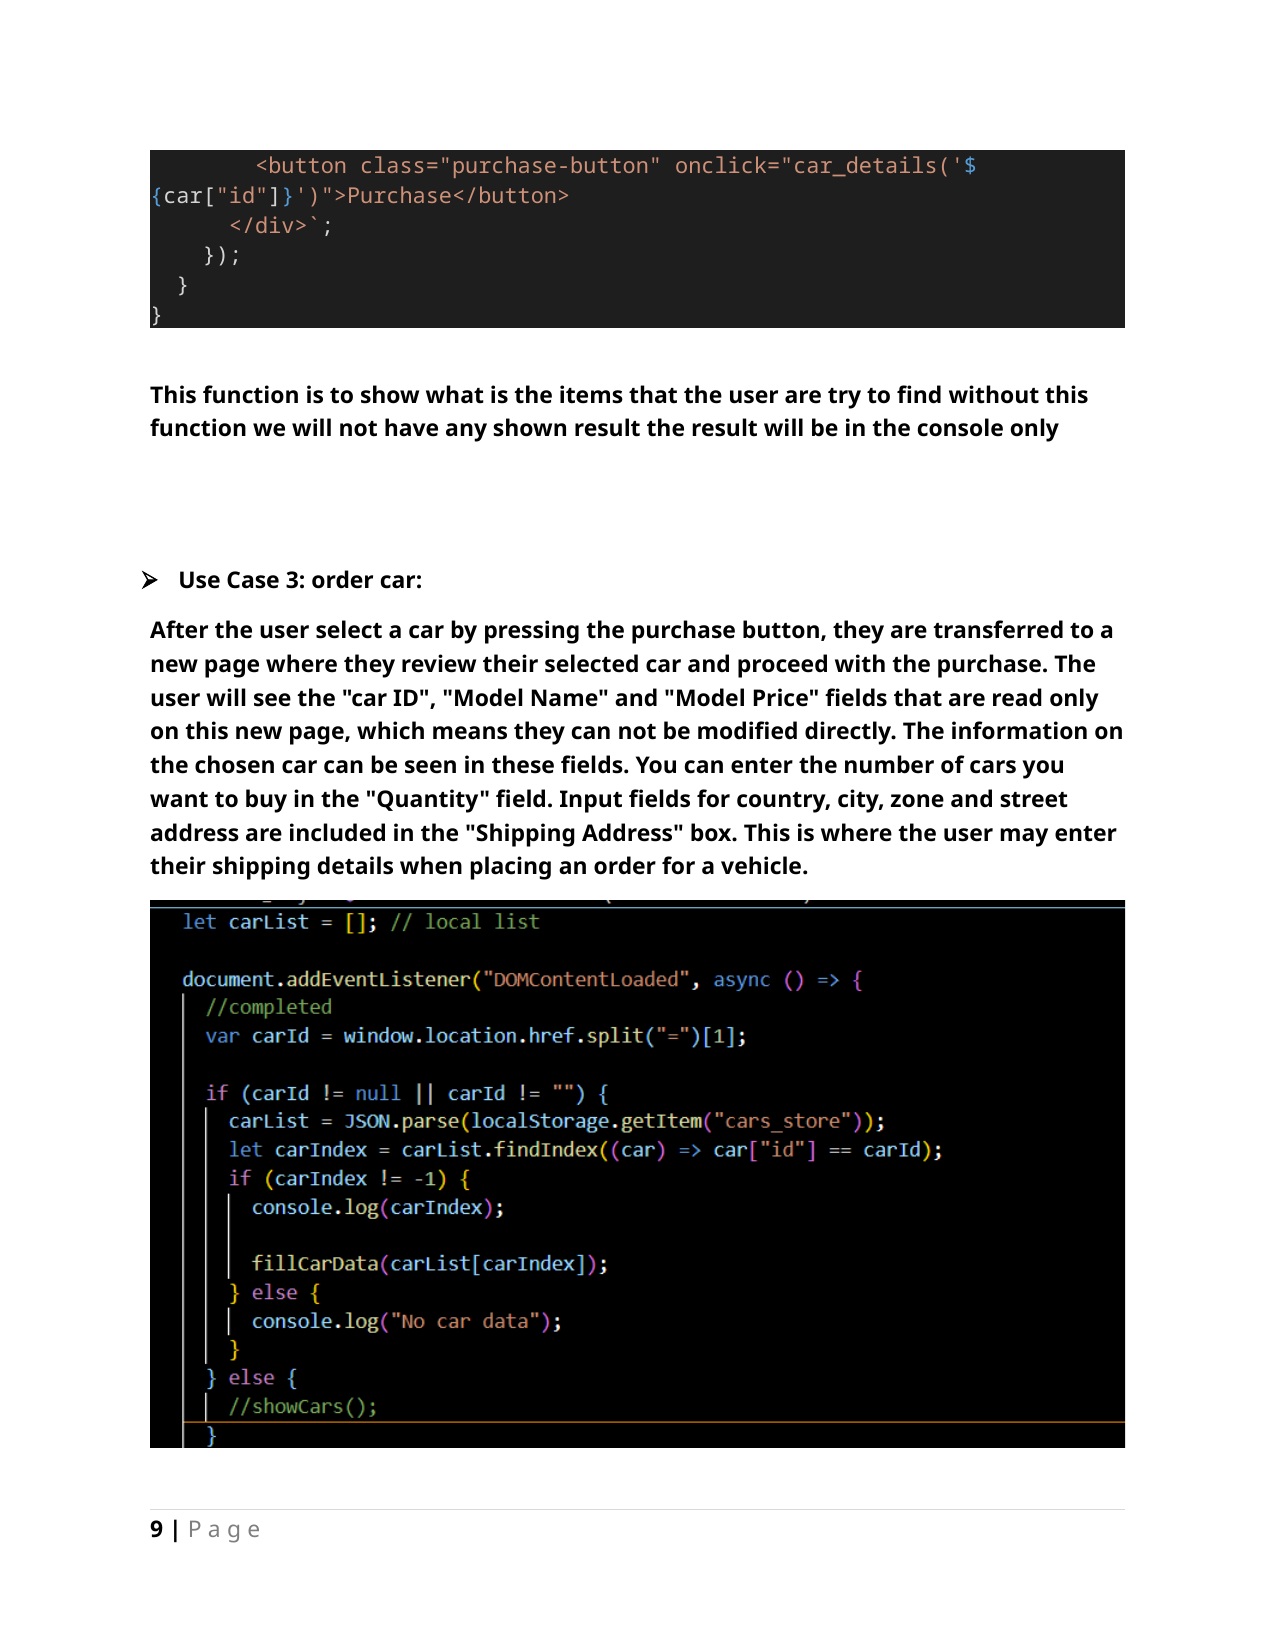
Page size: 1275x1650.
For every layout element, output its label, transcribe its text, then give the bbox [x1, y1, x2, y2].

text </div>`; [150, 209, 1125, 239]
text This function is to show what is the items that the user are try to find without this function we will not have any shown result the result will be in the console only [150, 378, 1125, 443]
text } [150, 298, 1125, 328]
text }); [150, 239, 1125, 269]
text <button class="purchase-button" onclick="car_details('${car["id"]}')">Purchase</button> [150, 150, 1125, 209]
text } [150, 269, 1125, 298]
list Use Case 3: order car: [141, 563, 1125, 595]
picture [150, 900, 1125, 1448]
text After the user select a car by pressing the purchase button, they are transferred to a new page where they review their selected car and proceed with the purchase. The user will see the "car ID", "Model Name" and "Model Price" fields that are read only on this new page, which means they can not be modified directly. The information on the chosen car can be seen in these fields. You can enter the number of cars you want to buy in the "Quantity" field. Input fields for country, city, zone and street address are included in the "Shipping Address" box. This is where the user may enter their shipping details when placing an order for a vehicle. [150, 614, 1125, 881]
